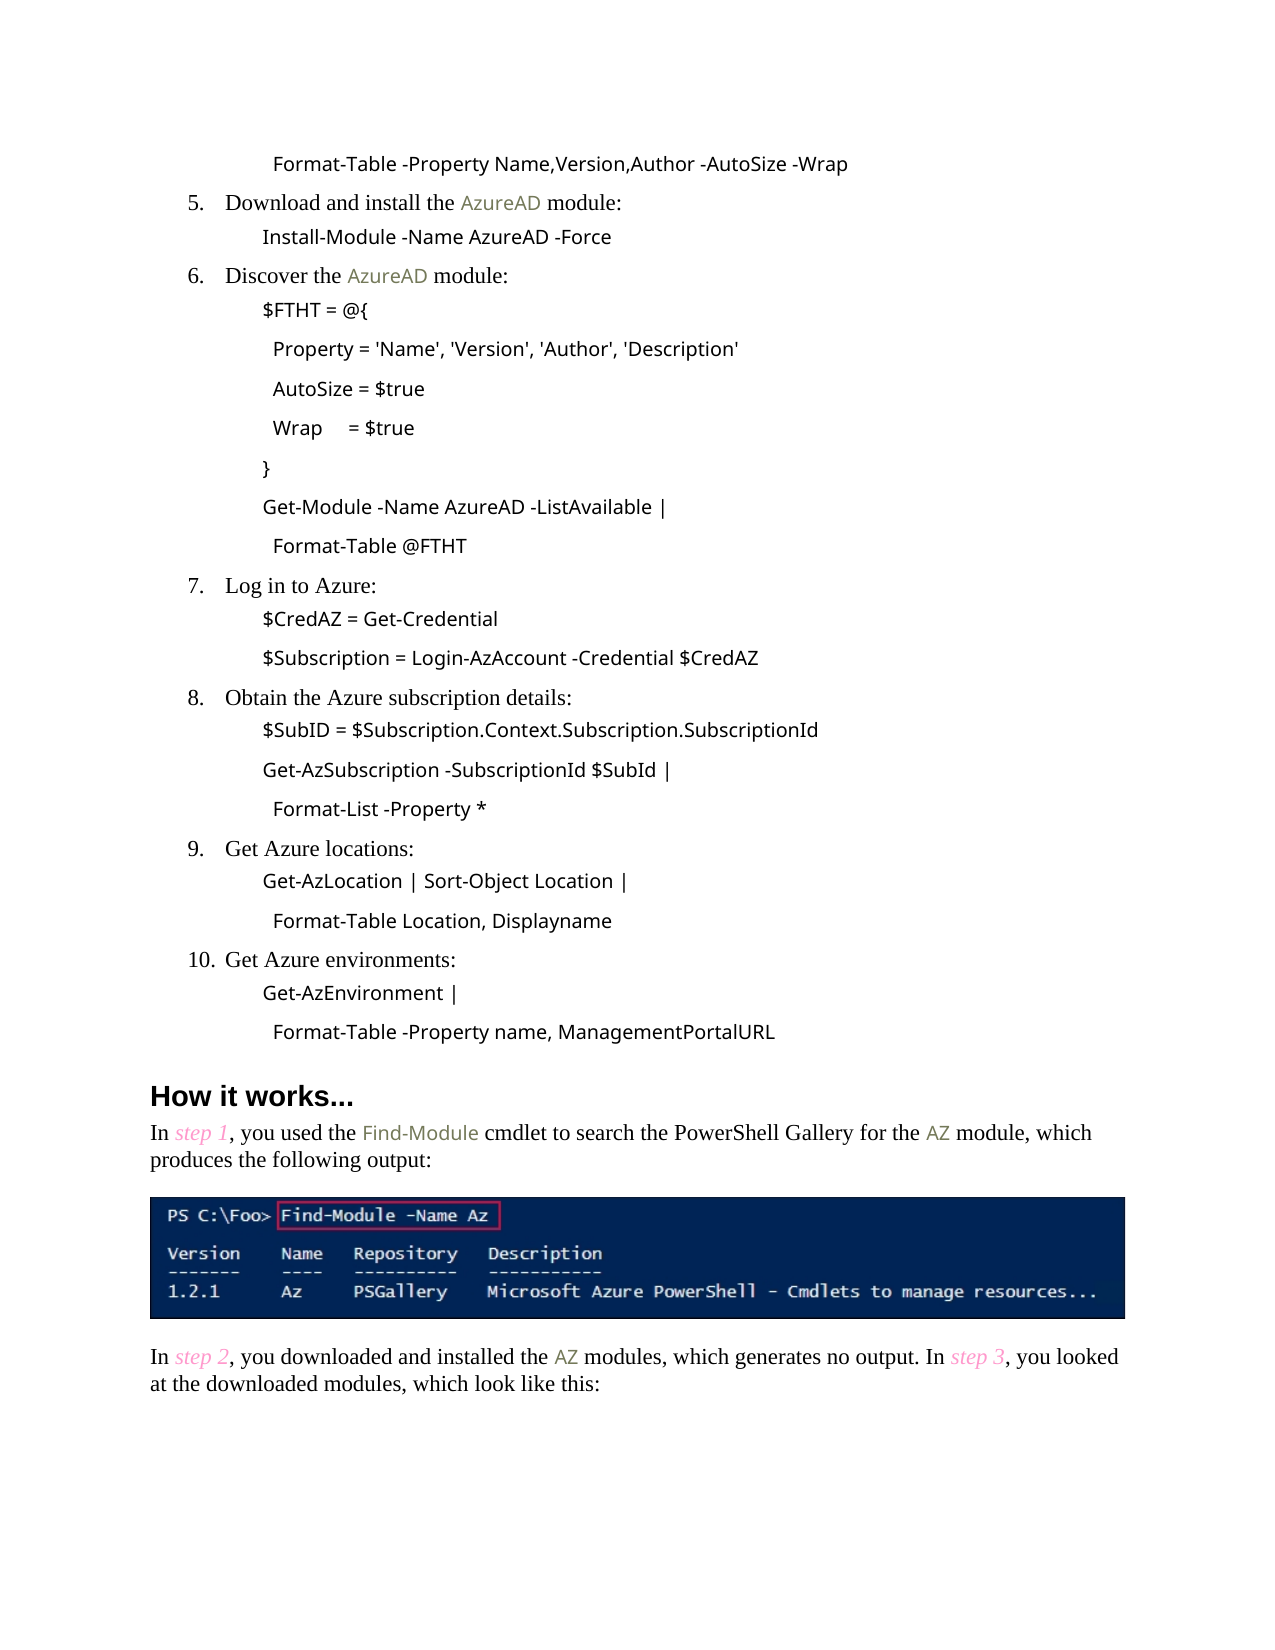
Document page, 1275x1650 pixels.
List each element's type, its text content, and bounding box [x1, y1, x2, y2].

text Get-AzSubscription -SubscriptionId $SubId | [262, 756, 1125, 783]
text In step 1, you used the Find-Module cmdlet to search the PowerShell Gallery for the AZ module, which produces the following output: [150, 1118, 1125, 1172]
text AutoSize = $true [262, 375, 1125, 402]
text Log in to Azure: [187, 572, 1087, 598]
text $CredAZ = Get-Credential [262, 605, 1125, 632]
text Format-Table -Property Name,Version,Author -AutoSize -Wrap [262, 150, 1125, 177]
text Get Azure locations: [187, 835, 1087, 861]
text $SubID = $Subscription.Context.Subscription.SubscriptionId [262, 716, 1125, 743]
text Format-Table Location, Displayname [262, 907, 1125, 934]
text Get Azure environments: [187, 946, 1087, 973]
text Format-Table -Property name, ManagementPortalURL [262, 1018, 1125, 1045]
text Get-Module -Name AzureAD -ListAvailable | [262, 493, 1125, 520]
text Install-Module -Name AzureAD -Force [262, 223, 1125, 250]
text Download and install the AzureAD module: [187, 189, 1087, 217]
text Property = 'Name', 'Version', 'Author', 'Description' [262, 335, 1125, 362]
picture [150, 1197, 1125, 1319]
text Get-AzLocation | Sort-Object Location | [262, 867, 1125, 894]
subtitle How it works... [150, 1079, 1125, 1112]
text Wrap = $true [262, 414, 1125, 441]
text Format-Table @FTHT [262, 533, 1125, 560]
text Format-List -Property * [262, 795, 1125, 822]
text $Subscription = Login-AzAccount -Credential $CredAZ [262, 644, 1125, 671]
text In step 2, you downloaded and installed the AZ modules, which generates no output. In step 3, you looked at the downloaded modules, which look like this: [150, 1343, 1125, 1397]
text Discover the AzureAD module: [187, 262, 1087, 289]
text Obtain the Azure subscription details: [187, 684, 1087, 710]
text Get-AzEnvironment | [262, 979, 1125, 1006]
text $FTHT = @{ [262, 296, 1125, 323]
text } [262, 454, 1125, 481]
